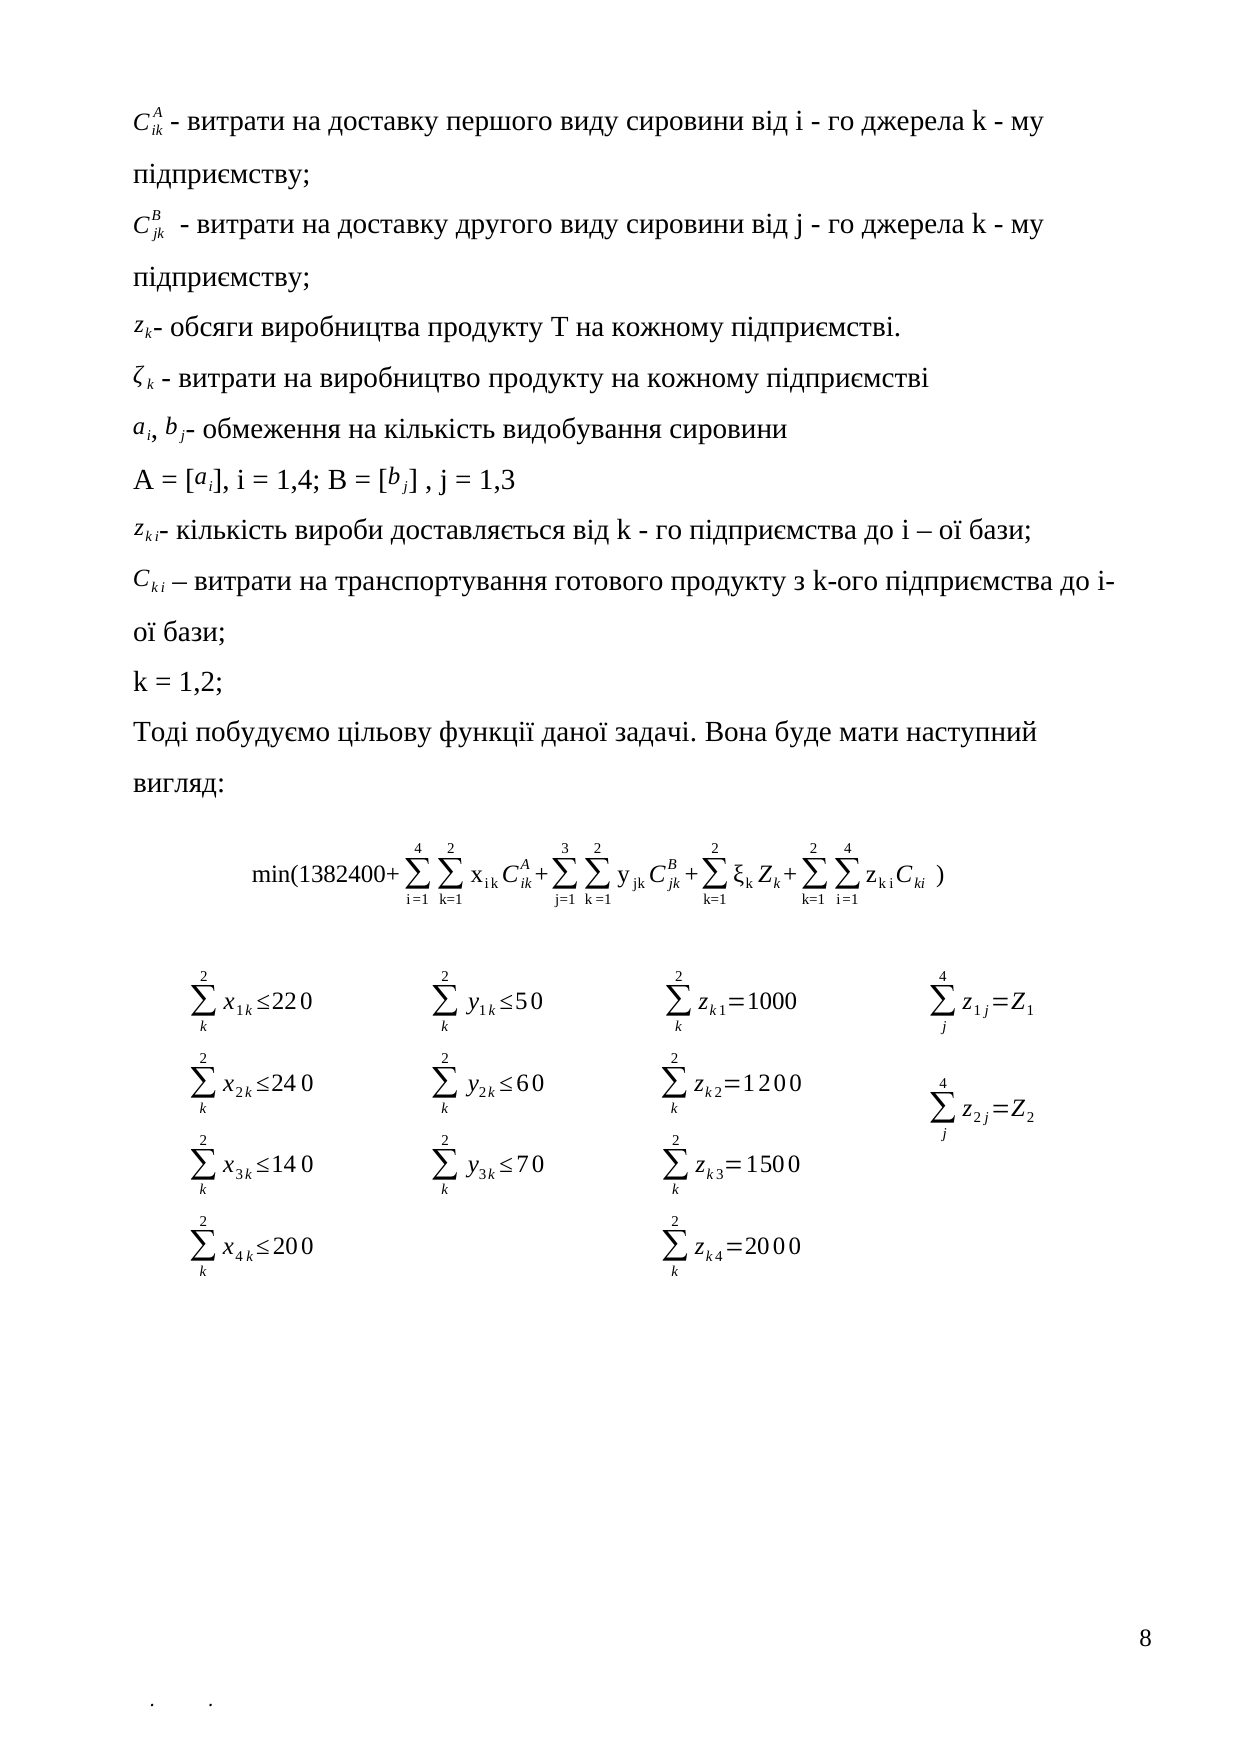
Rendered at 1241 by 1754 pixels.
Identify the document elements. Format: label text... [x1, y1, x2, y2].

text – витрати на транспортування готового продукту з k-ого підприємства до i-ої бази; [133, 563, 1122, 647]
text - витрати на доставку першого виду сировини від i - го джерела k - му підприємству; [133, 103, 1122, 189]
table_header [133, 943, 369, 1383]
text k = 1,2; [133, 664, 1122, 698]
text - кількість вироби доставляється від k - го підприємства до i – ої бази; [133, 512, 1122, 546]
text - обсяги виробництва продукту T на кожному підприємстві. [133, 309, 1122, 343]
text - витрати на доставку другого виду сировини від j - го джерела k - му підприємству; [133, 206, 1122, 292]
text А = [], i = 1,4; B = [] , j = 1,3 [133, 462, 1122, 495]
text Тоді побудуємо цільову функції даної задачі. Вона буде мати наступний вигляд: [133, 714, 1122, 798]
table_header [856, 943, 1106, 1383]
table_header [369, 943, 605, 1383]
text , - обмеження на кількість видобування сировини [133, 411, 1122, 445]
text - витрати на виробництво продукту на кожному підприємстві [133, 360, 1122, 394]
table_header [605, 943, 856, 1383]
